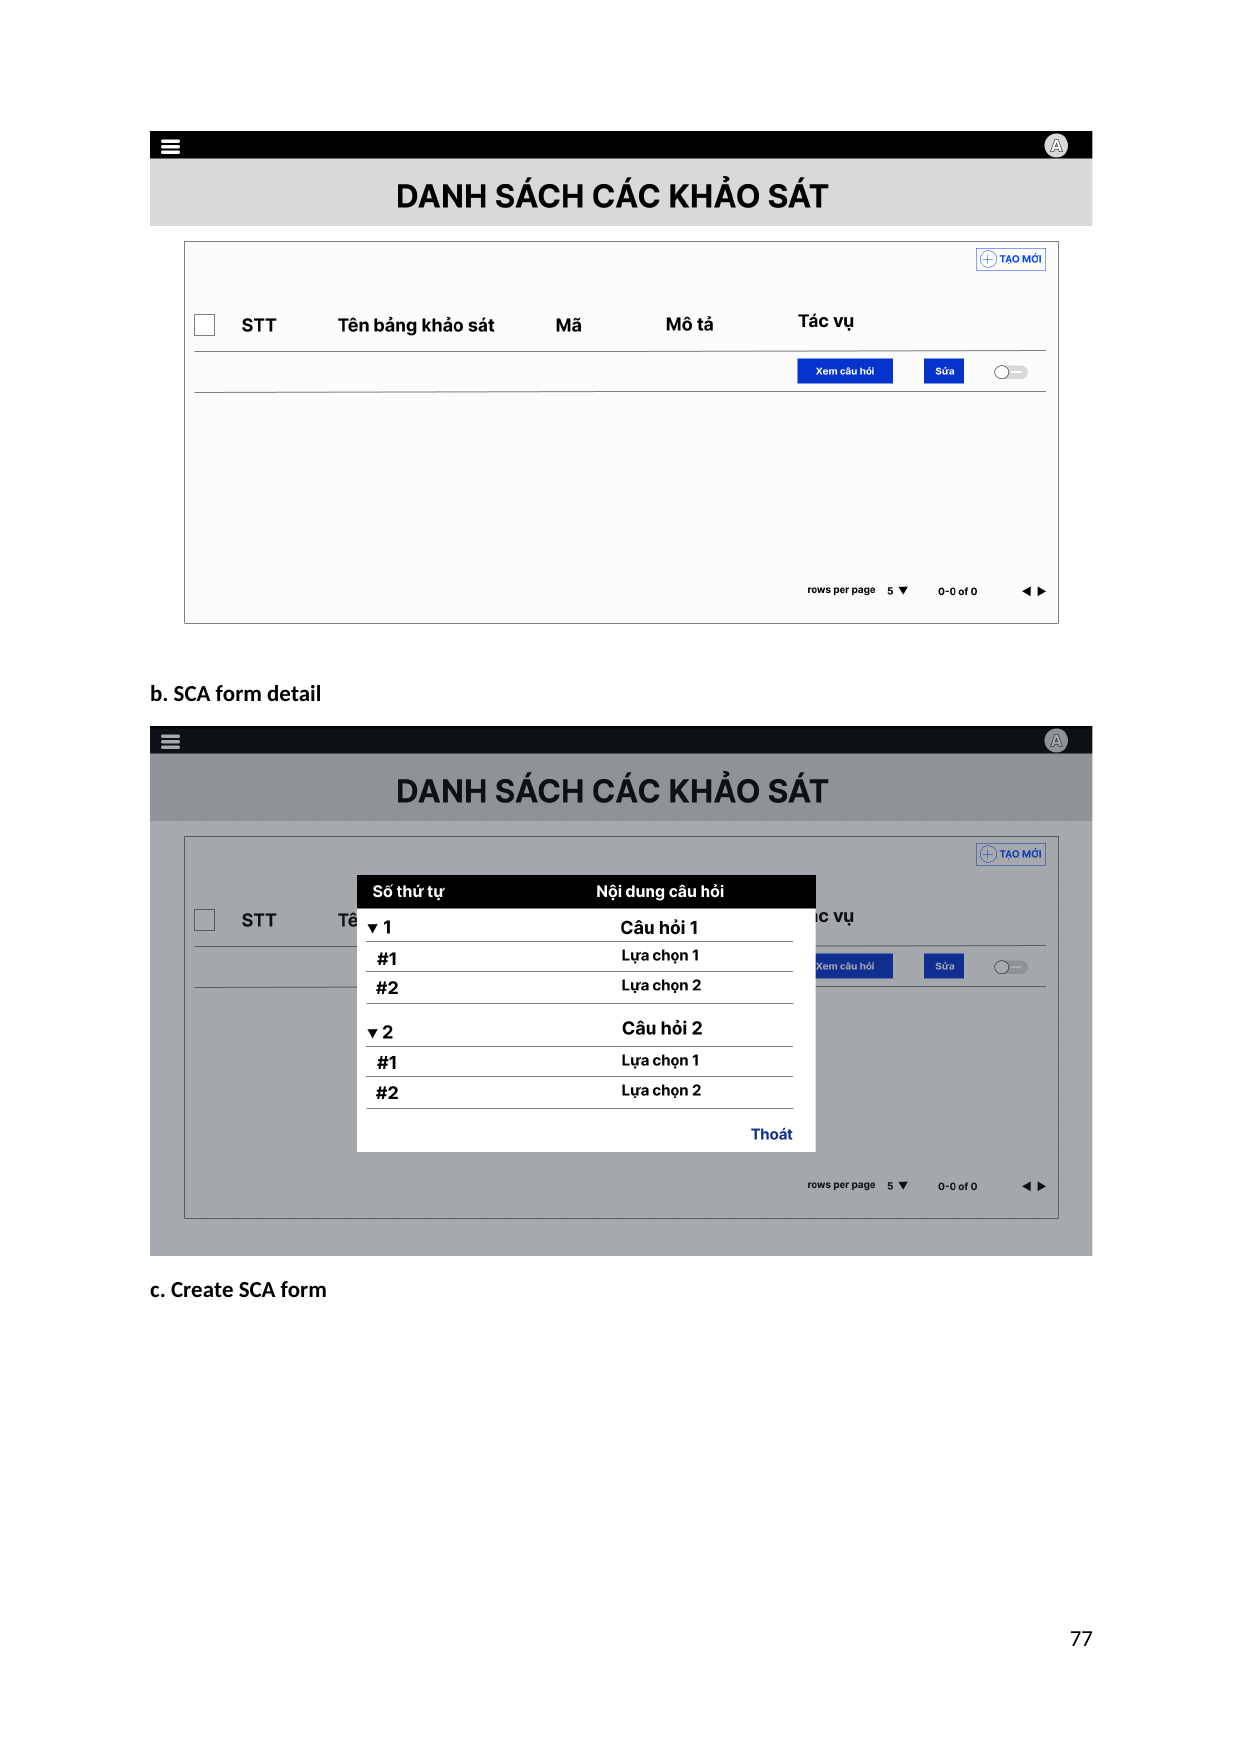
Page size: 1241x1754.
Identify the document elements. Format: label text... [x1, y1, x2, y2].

text c. Create SCA form [150, 1275, 1093, 1303]
text b. SCA form detail [150, 679, 1093, 708]
picture [150, 726, 1093, 1256]
picture [150, 131, 1093, 661]
